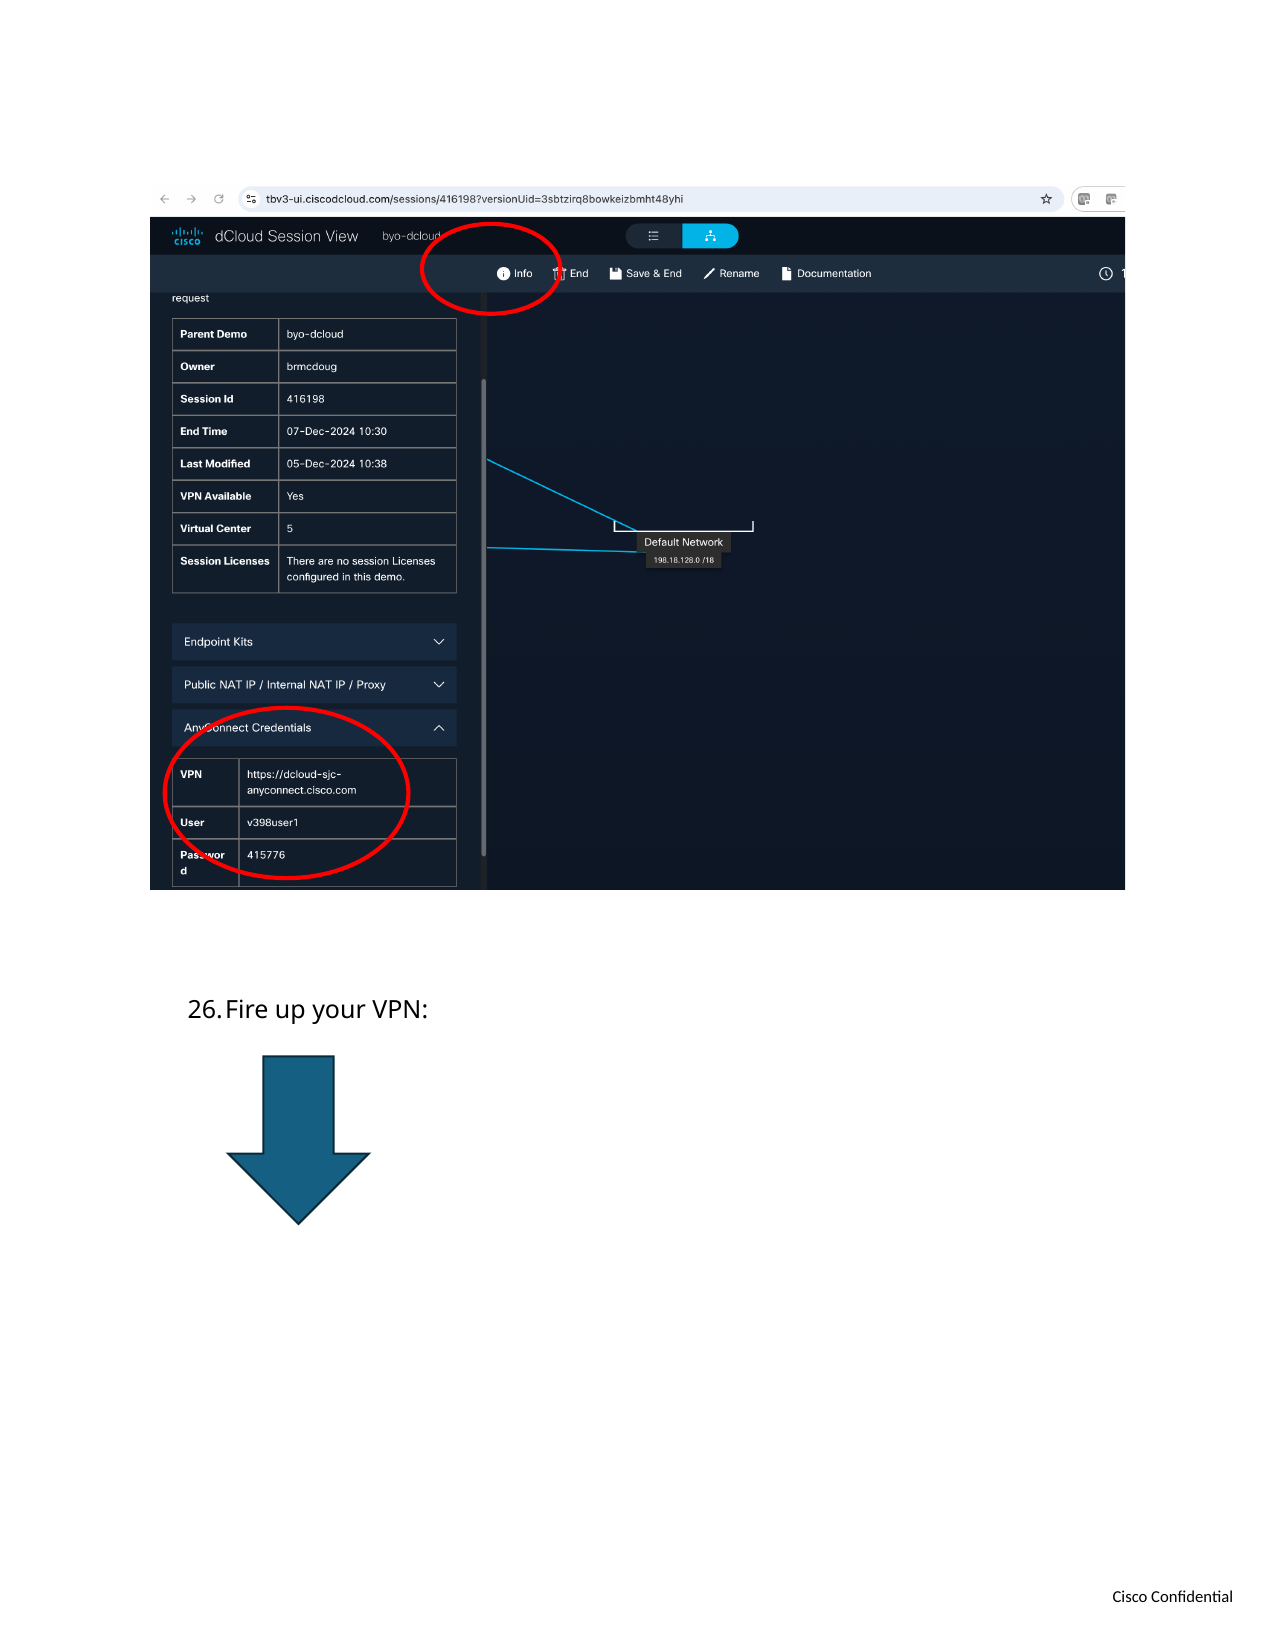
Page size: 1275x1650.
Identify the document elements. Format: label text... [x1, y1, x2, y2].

list Fire up your VPN: [187, 992, 1125, 1026]
picture [150, 184, 1125, 890]
